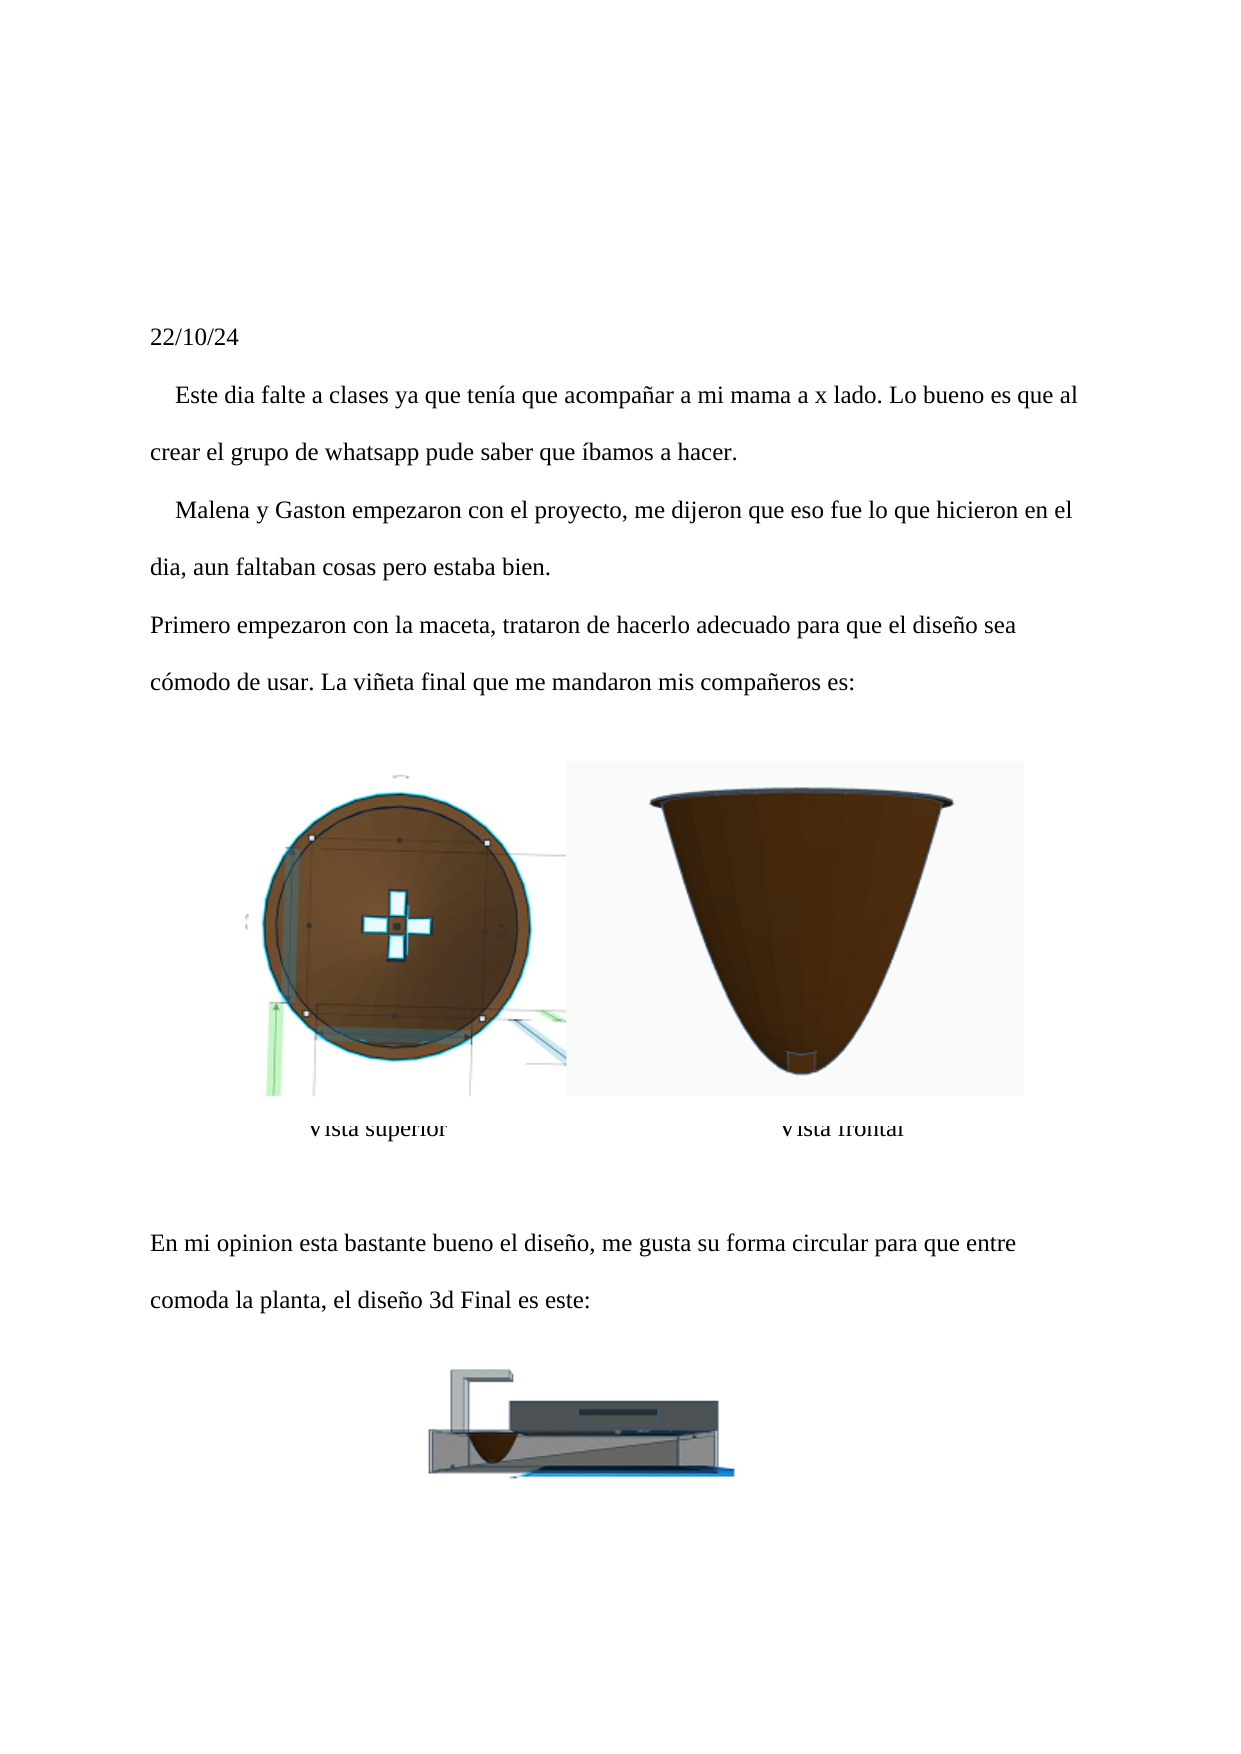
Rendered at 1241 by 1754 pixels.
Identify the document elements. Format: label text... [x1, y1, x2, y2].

text Primero empezaron con la maceta, trataron de hacerlo adecuado para que el diseño sea cómodo de usar. La viñeta final que me mandaron mis compañeros es: [150, 610, 1090, 696]
text Este dia falte a clases ya que tenía que acompañar a mi mama a x lado. Lo bueno es que al crear el grupo de whatsapp pude saber que íbamos a hacer. [150, 380, 1090, 466]
text Malena y Gaston empezaron con el proyecto, me dijeron que eso fue lo que hicieron en el dia, aun faltaban cosas pero estaba bien. [150, 495, 1090, 581]
picture [216, 733, 1024, 1126]
text 22/10/24 [150, 322, 1090, 351]
text Vista superior Vista frontal [150, 1113, 1090, 1142]
picture [407, 1357, 758, 1510]
text En mi opinion esta bastante bueno el diseño, me gusta su forma circular para que entre comoda la planta, el diseño 3d Final es este: [150, 1228, 1090, 1314]
